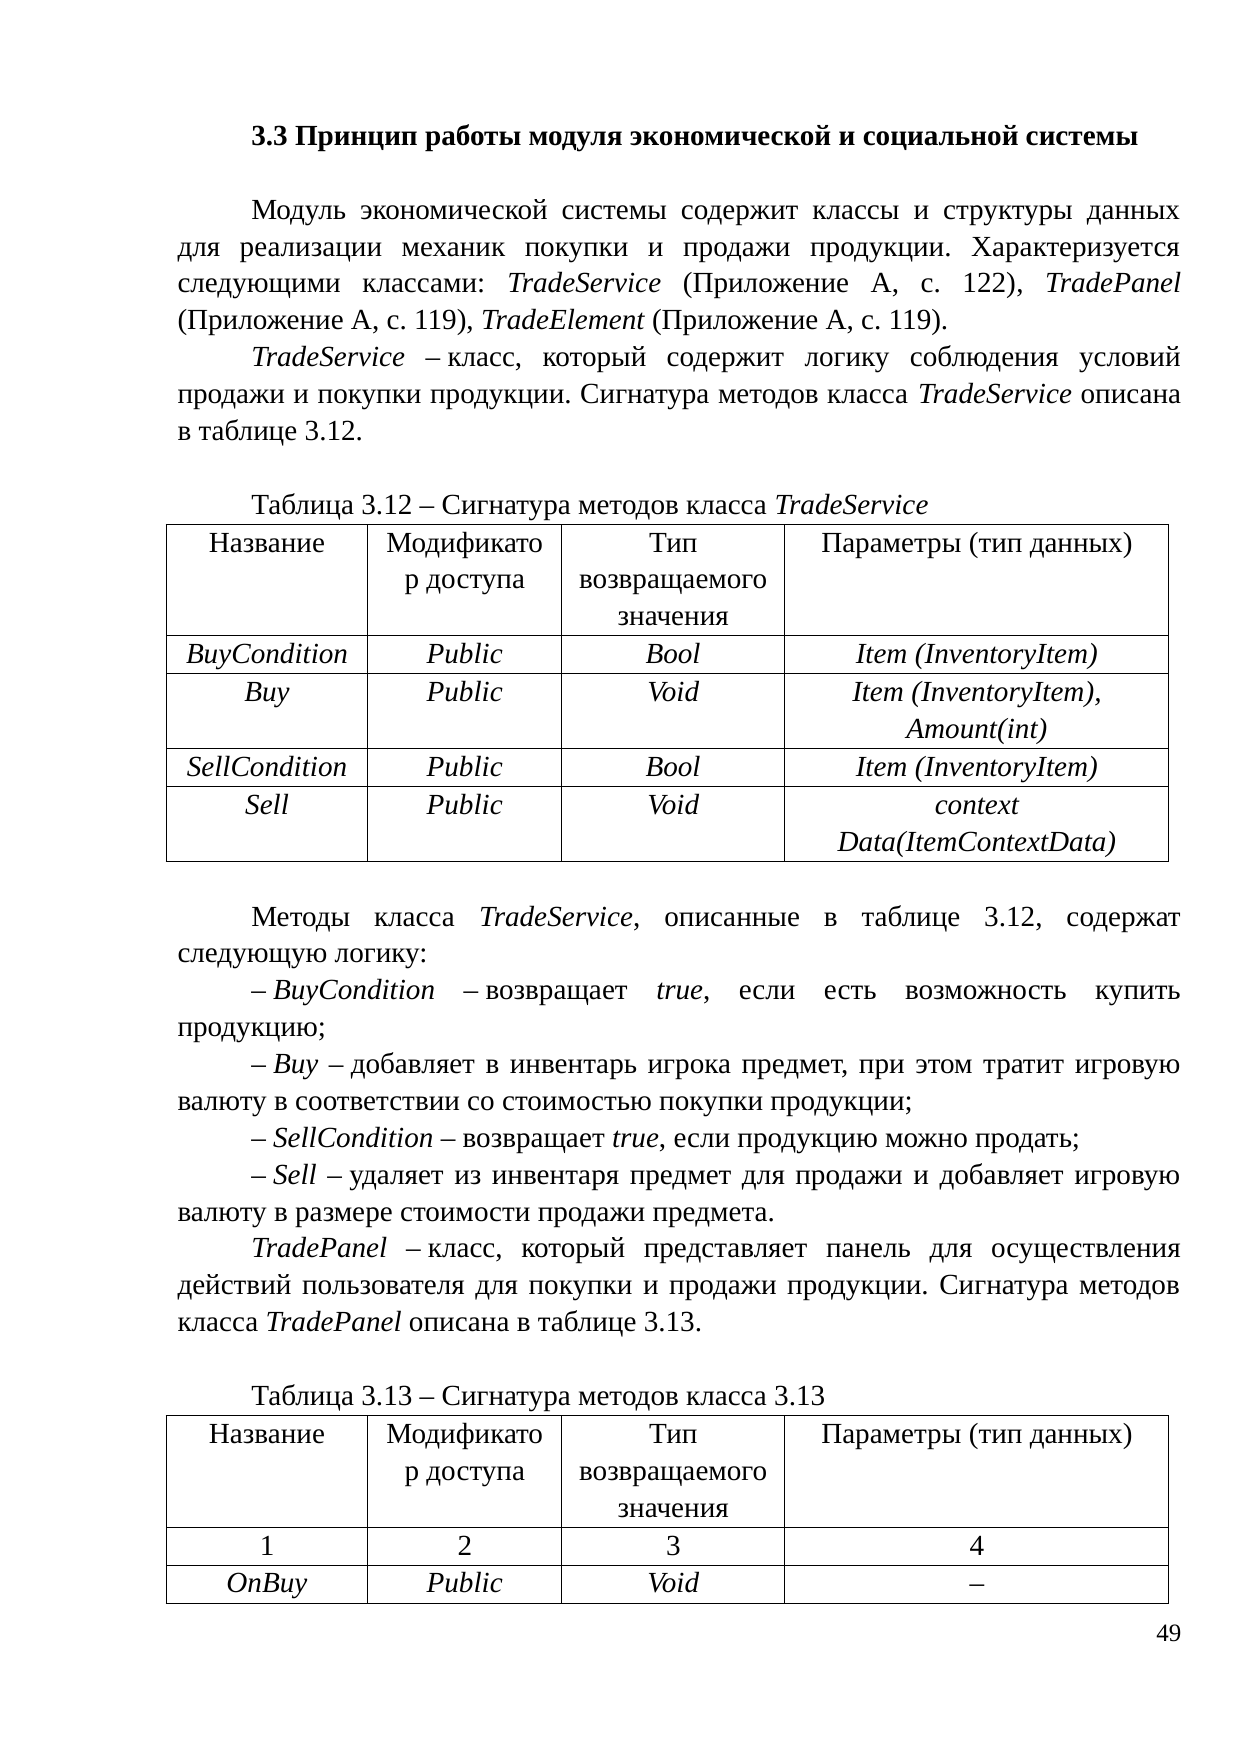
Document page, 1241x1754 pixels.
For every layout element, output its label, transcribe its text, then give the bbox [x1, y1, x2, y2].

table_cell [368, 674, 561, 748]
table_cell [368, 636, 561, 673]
subtitle 3.3 Принцип работы модуля экономической и социальной системы [177, 118, 1181, 152]
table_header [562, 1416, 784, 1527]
text – Sell – удаляет из инвентаря предмет для продажи и добавляет игровую валюту в размере стоимости продажи предмета. [177, 1157, 1181, 1227]
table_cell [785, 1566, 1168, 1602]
text – SellCondition – возвращает true, если продукцию можно продать; [177, 1120, 1181, 1153]
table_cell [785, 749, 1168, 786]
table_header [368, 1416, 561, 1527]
text – BuyCondition – возвращает true, если есть возможность купить продукцию; [177, 972, 1181, 1043]
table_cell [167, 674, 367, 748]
text Таблица 3.13 – Сигнатура методов класса 3.13 [177, 1378, 1181, 1412]
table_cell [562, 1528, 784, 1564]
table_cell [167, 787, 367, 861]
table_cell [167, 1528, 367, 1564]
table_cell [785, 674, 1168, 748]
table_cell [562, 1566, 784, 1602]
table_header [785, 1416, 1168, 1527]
text TradePanel – класс, который представляет панель для осуществления действий пользователя для покупки и продажи продукции. Сигнатура методов класса TradePanel описана в таблице 3.13. [177, 1231, 1181, 1338]
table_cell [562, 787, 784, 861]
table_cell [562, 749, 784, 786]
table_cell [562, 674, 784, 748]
text Таблица 3.12 – Сигнатура методов класса TradeService [177, 487, 1181, 520]
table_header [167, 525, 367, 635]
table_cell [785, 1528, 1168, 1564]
text – Buy – добавляет в инвентарь игрока предмет, при этом тратит игровую валюту в соответствии со стоимостью покупки продукции; [177, 1046, 1181, 1117]
text Модуль экономической системы содержит классы и структуры данных для реализации механик покупки и продажи продукции. Характеризуется следующими классами: TradeService (Приложение А, с. 122), TradePanel (Приложение А, с. 119), TradeElement (Приложение А, с. 119). [177, 192, 1181, 336]
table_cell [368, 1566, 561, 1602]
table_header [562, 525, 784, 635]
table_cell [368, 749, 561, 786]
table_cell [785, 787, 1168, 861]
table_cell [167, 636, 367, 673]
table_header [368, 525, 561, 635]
text Методы класса TradeService, описанные в таблице 3.12, содержат следующую логику: [177, 899, 1181, 969]
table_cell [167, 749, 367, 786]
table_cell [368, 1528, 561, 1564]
text TradeService – класс, который содержит логику соблюдения условий продажи и покупки продукции. Сигнатура методов класса TradeService описана в таблице 3.12. [177, 339, 1181, 447]
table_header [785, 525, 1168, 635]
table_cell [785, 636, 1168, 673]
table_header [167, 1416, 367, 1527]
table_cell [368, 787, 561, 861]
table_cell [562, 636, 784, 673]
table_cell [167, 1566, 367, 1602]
